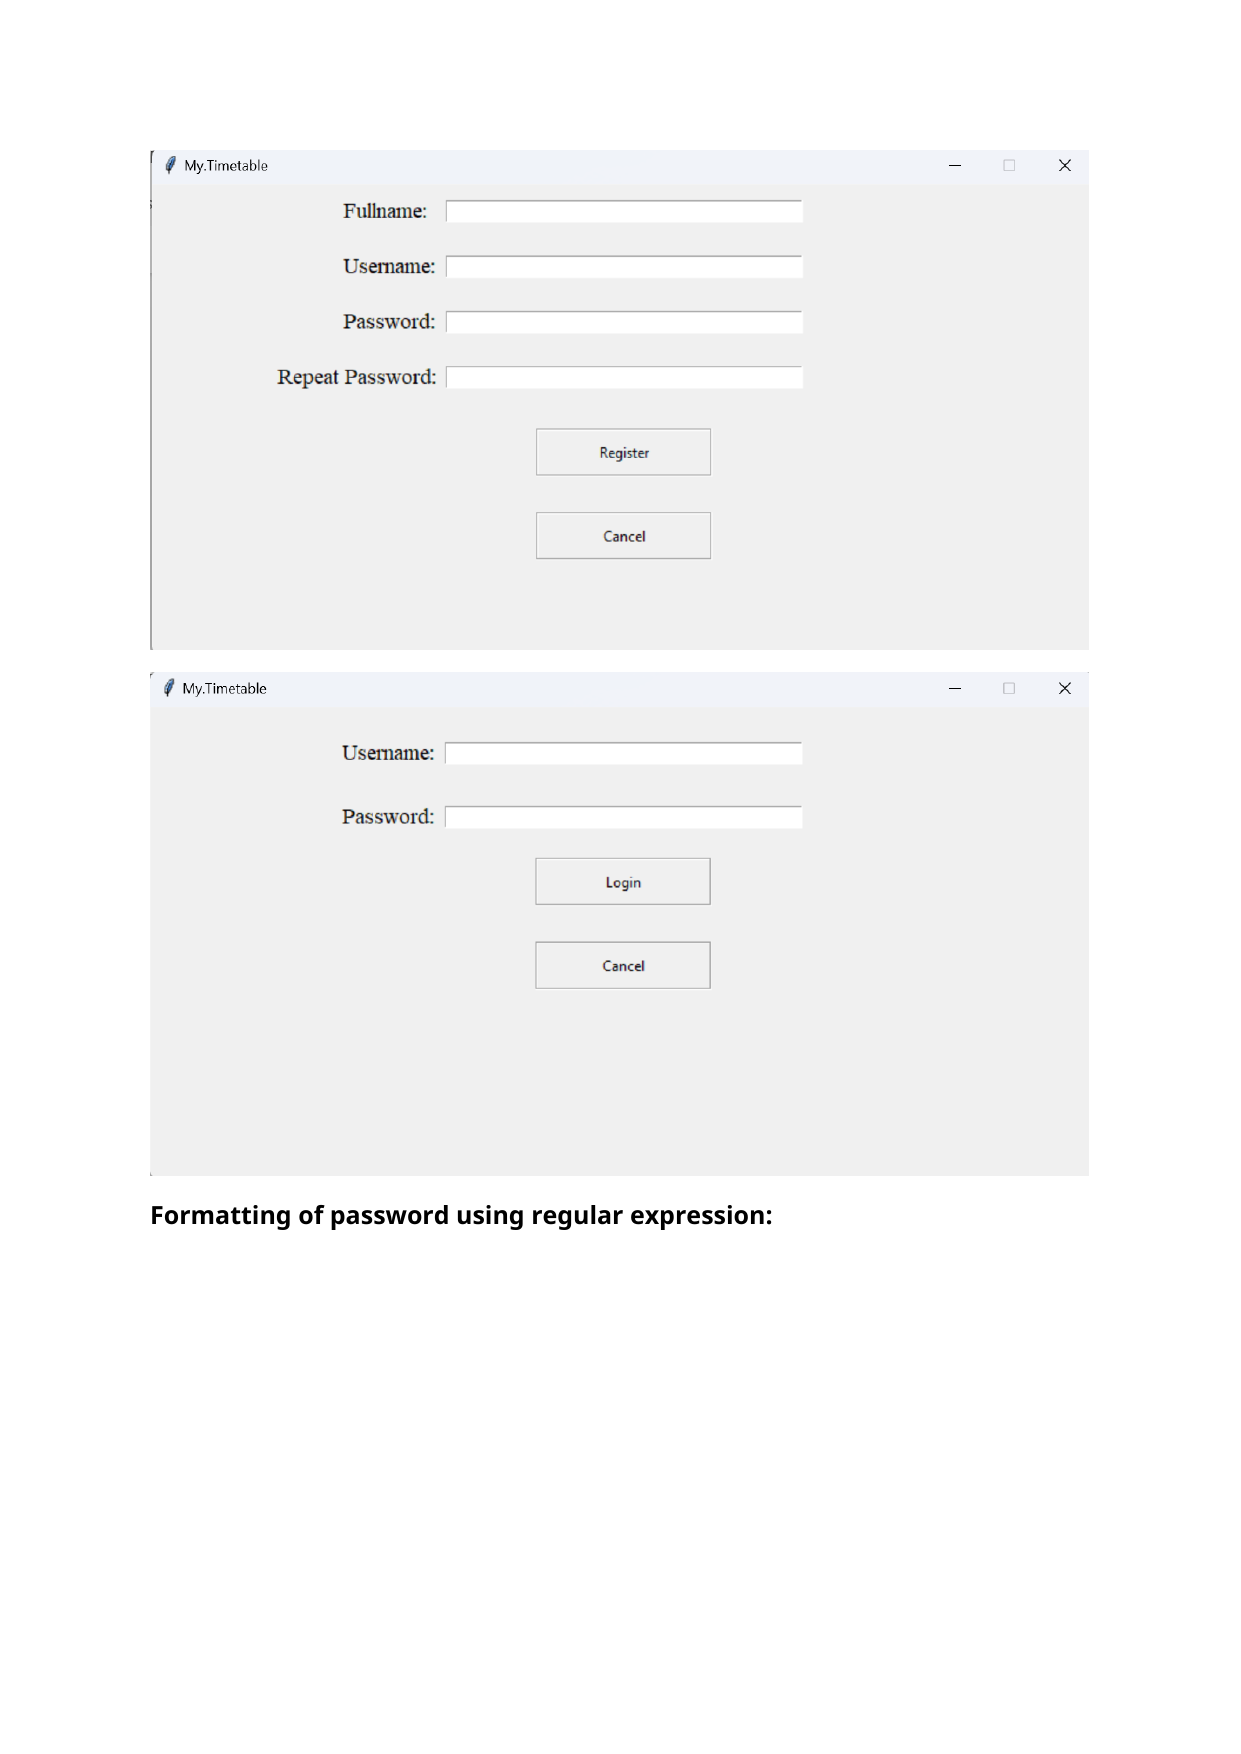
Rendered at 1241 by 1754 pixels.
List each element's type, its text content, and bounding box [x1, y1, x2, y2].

picture [150, 672, 1089, 1176]
text Formatting of password using regular expression: [150, 1197, 1090, 1231]
picture [150, 150, 1089, 650]
